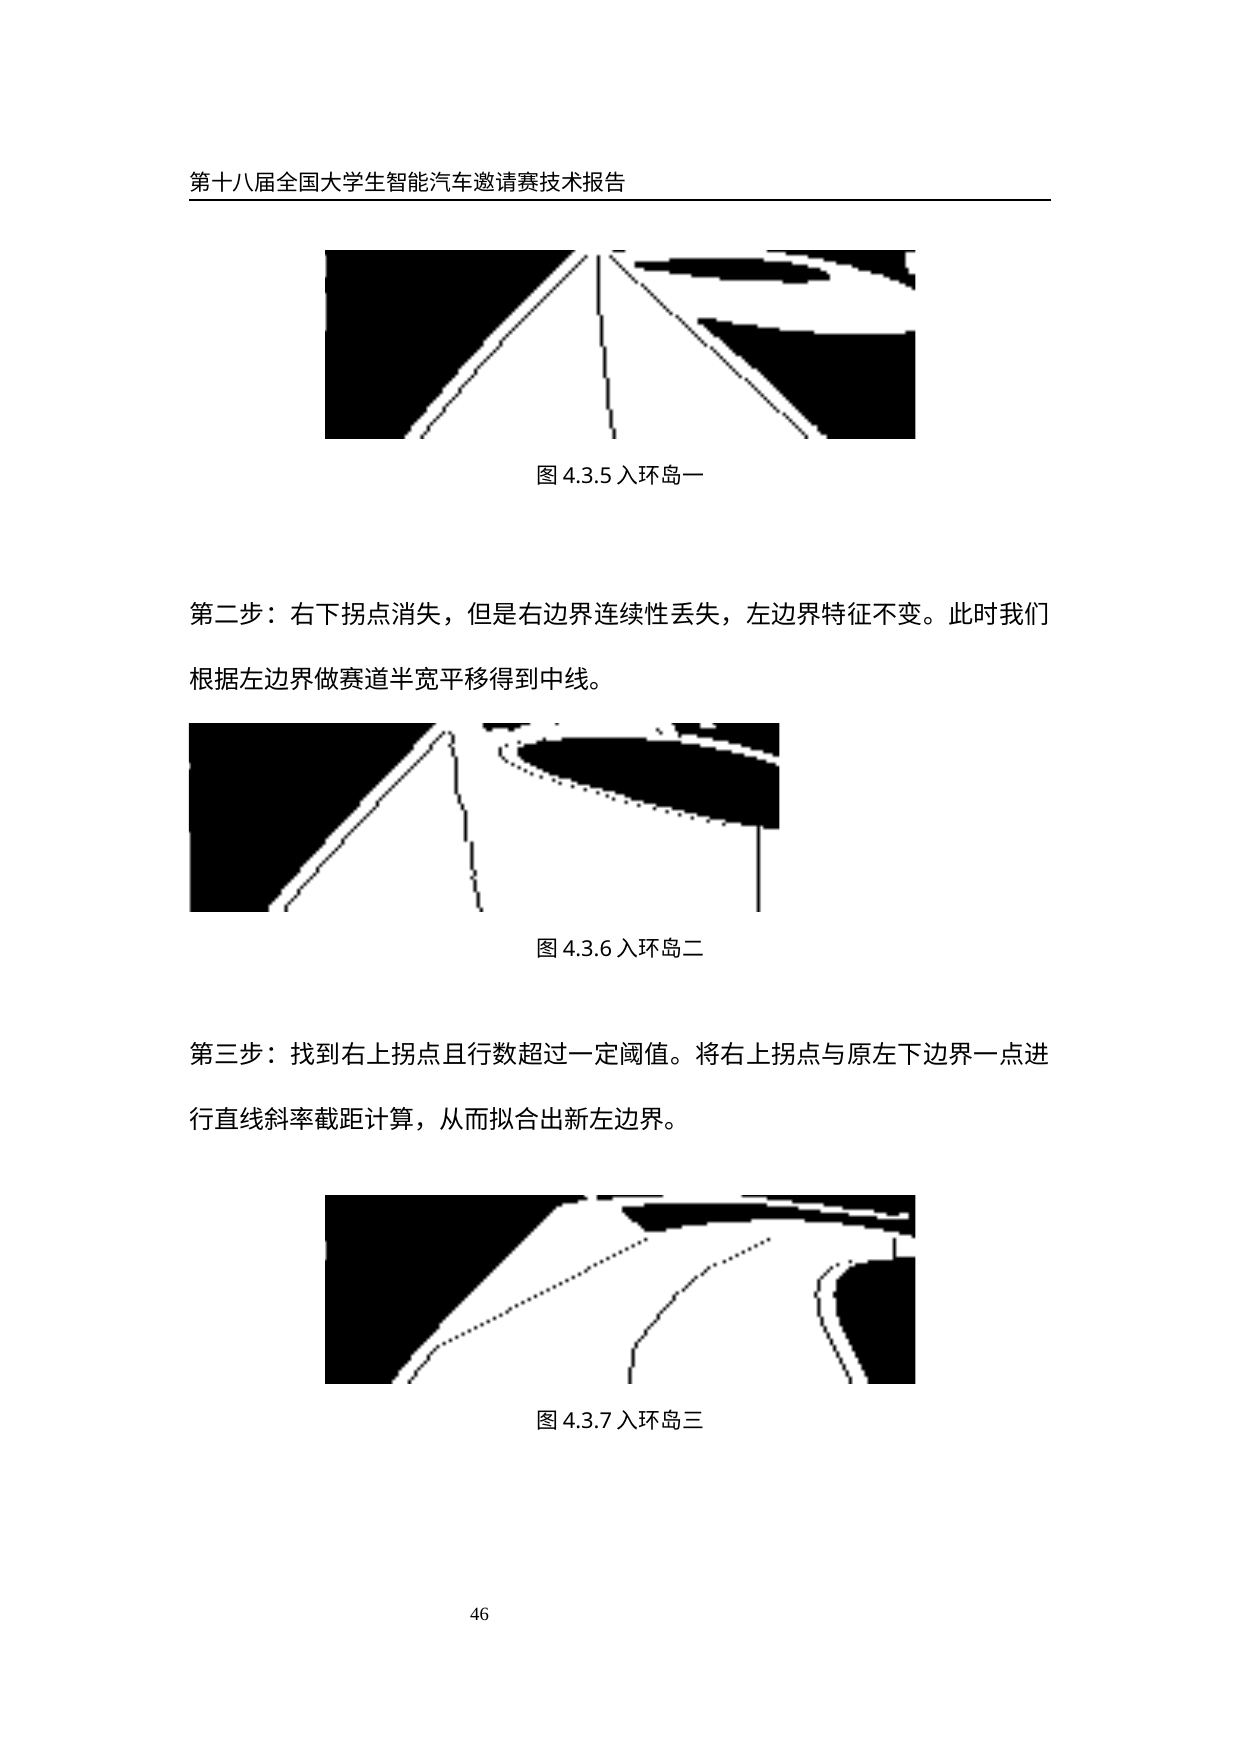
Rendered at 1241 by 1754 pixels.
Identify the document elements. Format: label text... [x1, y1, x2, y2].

text 图4.3.7入环岛三 [189, 1403, 1051, 1436]
text 第三步：找到右上拐点且行数超过一定阈值。将右上拐点与原左下边界一点进行直线斜率截距计算，从而拟合出新左边界。 [189, 1021, 1051, 1151]
text 图4.3.6入环岛二 [189, 931, 1051, 963]
text 第二步：右下拐点消失，但是右边界连续性丢失，左边界特征不变。此时我们根据左边界做赛道半宽平移得到中线。 [189, 581, 1051, 711]
picture [188, 723, 780, 912]
text 图4.3.5入环岛一 [189, 458, 1051, 491]
picture [325, 1195, 916, 1384]
picture [325, 250, 916, 439]
